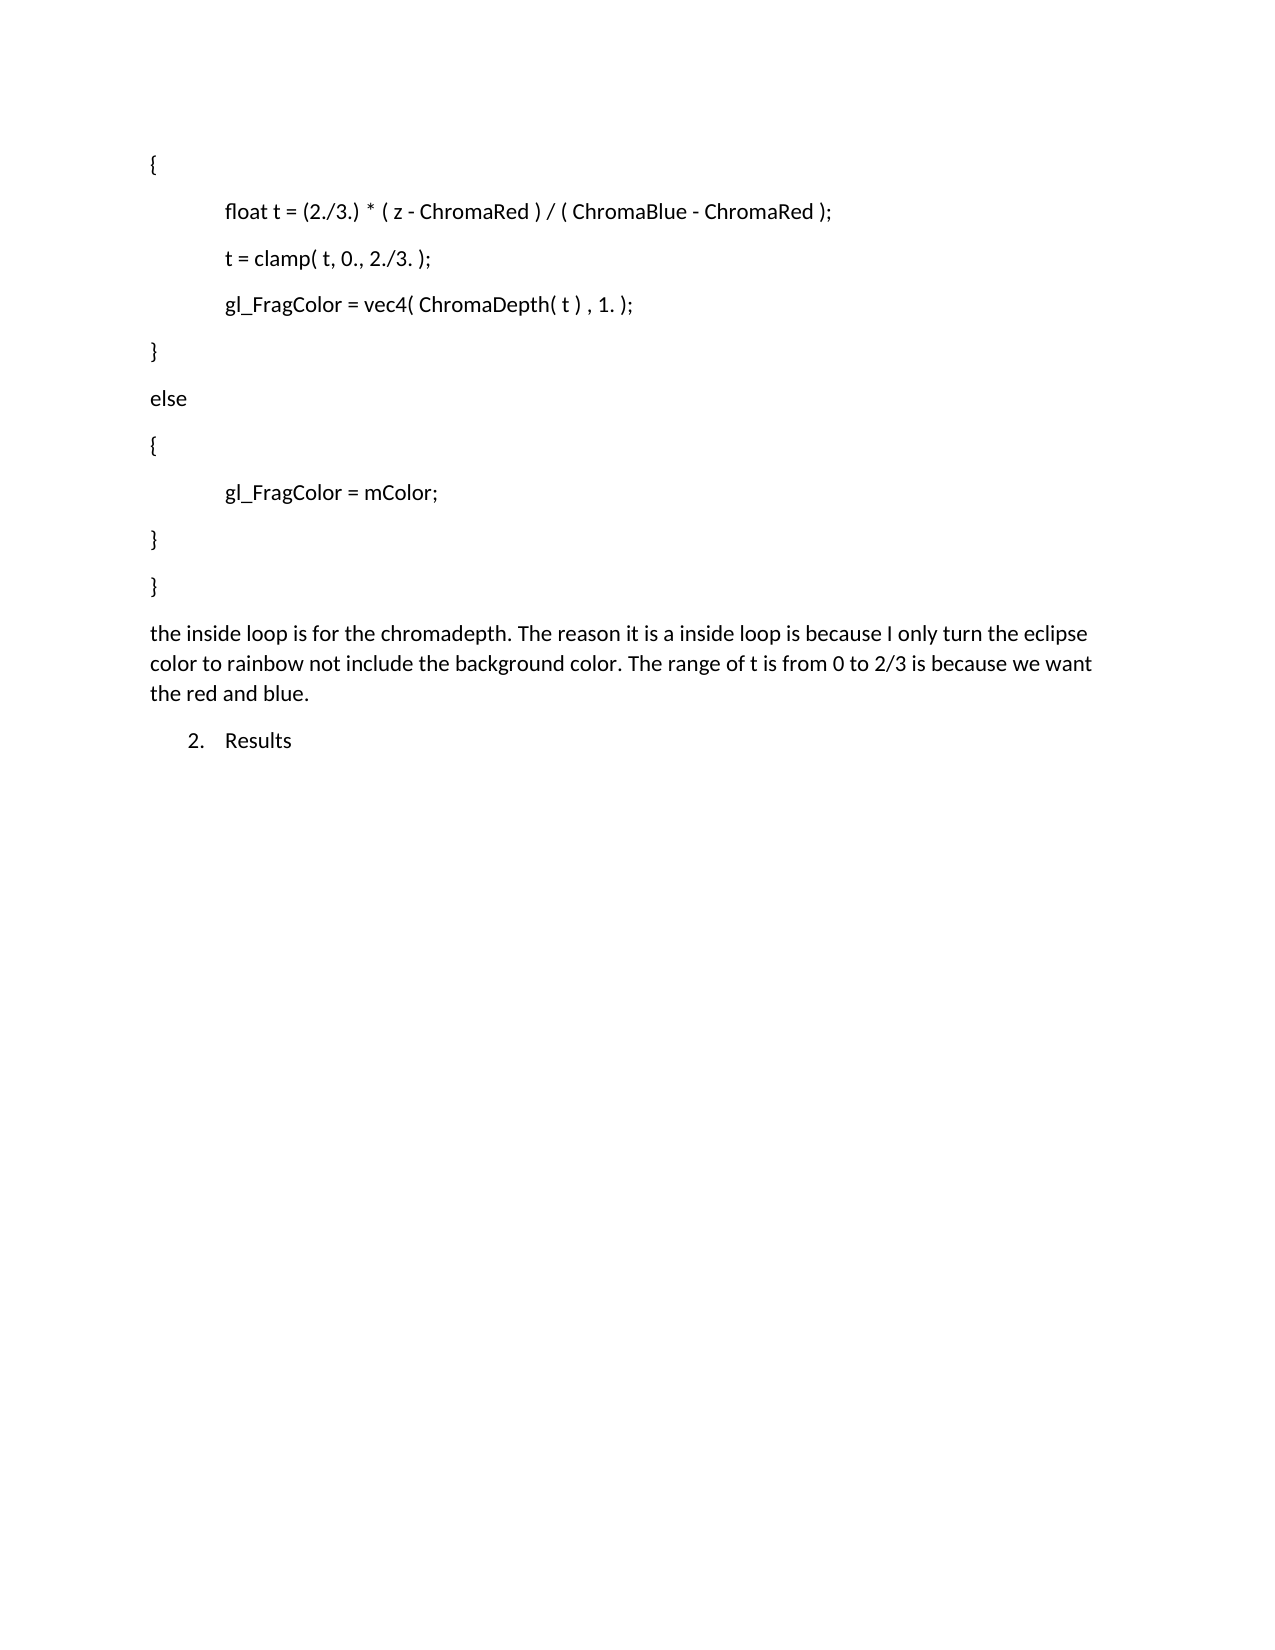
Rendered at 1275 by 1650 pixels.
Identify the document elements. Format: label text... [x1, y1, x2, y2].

text gl_FragColor = mColor; [150, 478, 1125, 506]
text } [150, 337, 1125, 366]
list Results [187, 726, 1125, 754]
text } [150, 525, 1125, 553]
text { [150, 431, 1125, 459]
text float t = (2./3.) * ( z - ChromaRed ) / ( ChromaBlue - ChromaRed ); [150, 197, 1125, 225]
text else [150, 384, 1125, 412]
text { [150, 150, 1125, 178]
text t = clamp( t, 0., 2./3. ); [150, 244, 1125, 272]
text } [150, 572, 1125, 600]
text the inside loop is for the chromadepth. The reason it is a inside loop is because I only turn the eclipse color to rainbow not include the background color. The range of t is from 0 to 2/3 is because we want the red and blue. [150, 619, 1125, 707]
text gl_FragColor = vec4( ChromaDepth( t ) , 1. ); [150, 291, 1125, 319]
